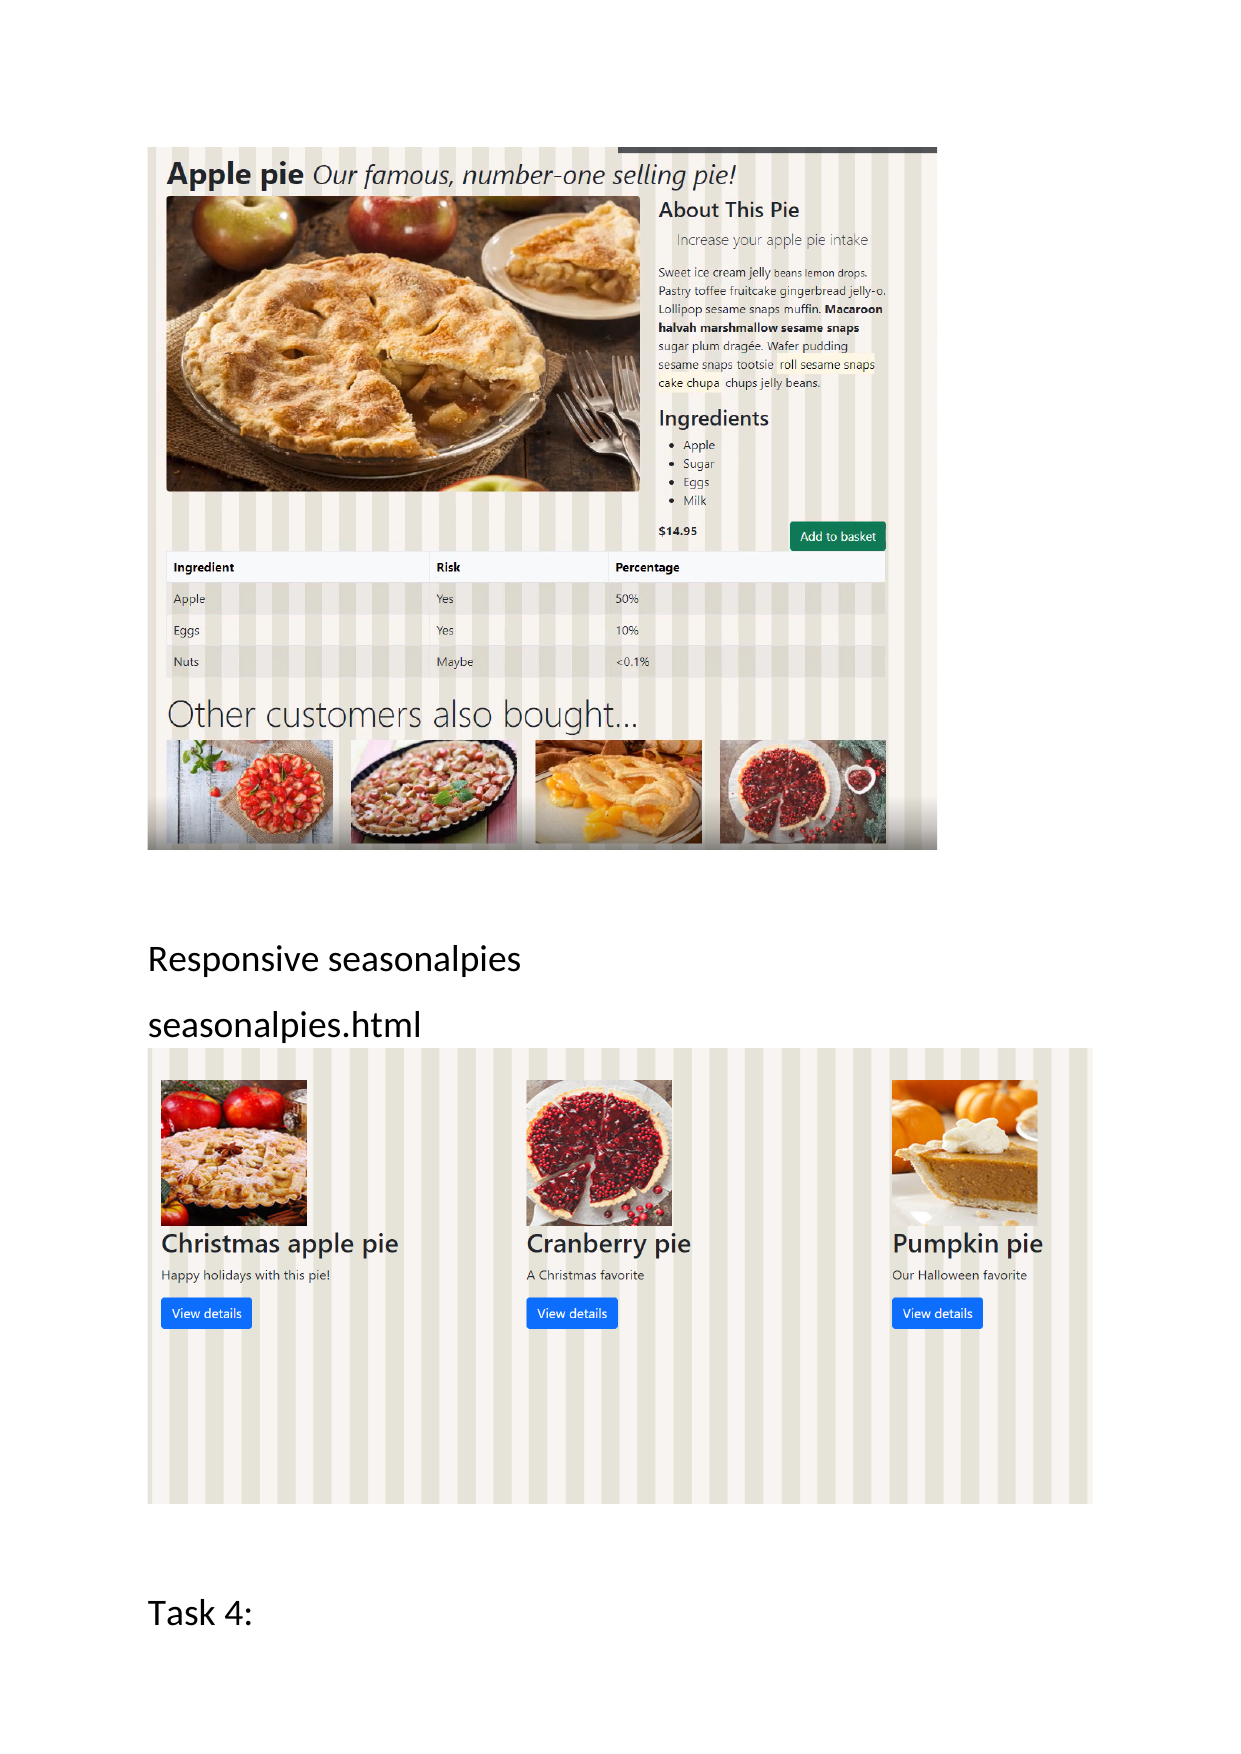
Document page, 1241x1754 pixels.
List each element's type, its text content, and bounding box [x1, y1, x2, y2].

text Task 4: [148, 1589, 1093, 1635]
text Responsive seasonalpies [148, 934, 1093, 980]
picture [147, 147, 938, 850]
picture [147, 1048, 1093, 1504]
text seasonalpies.html [148, 1001, 1093, 1048]
